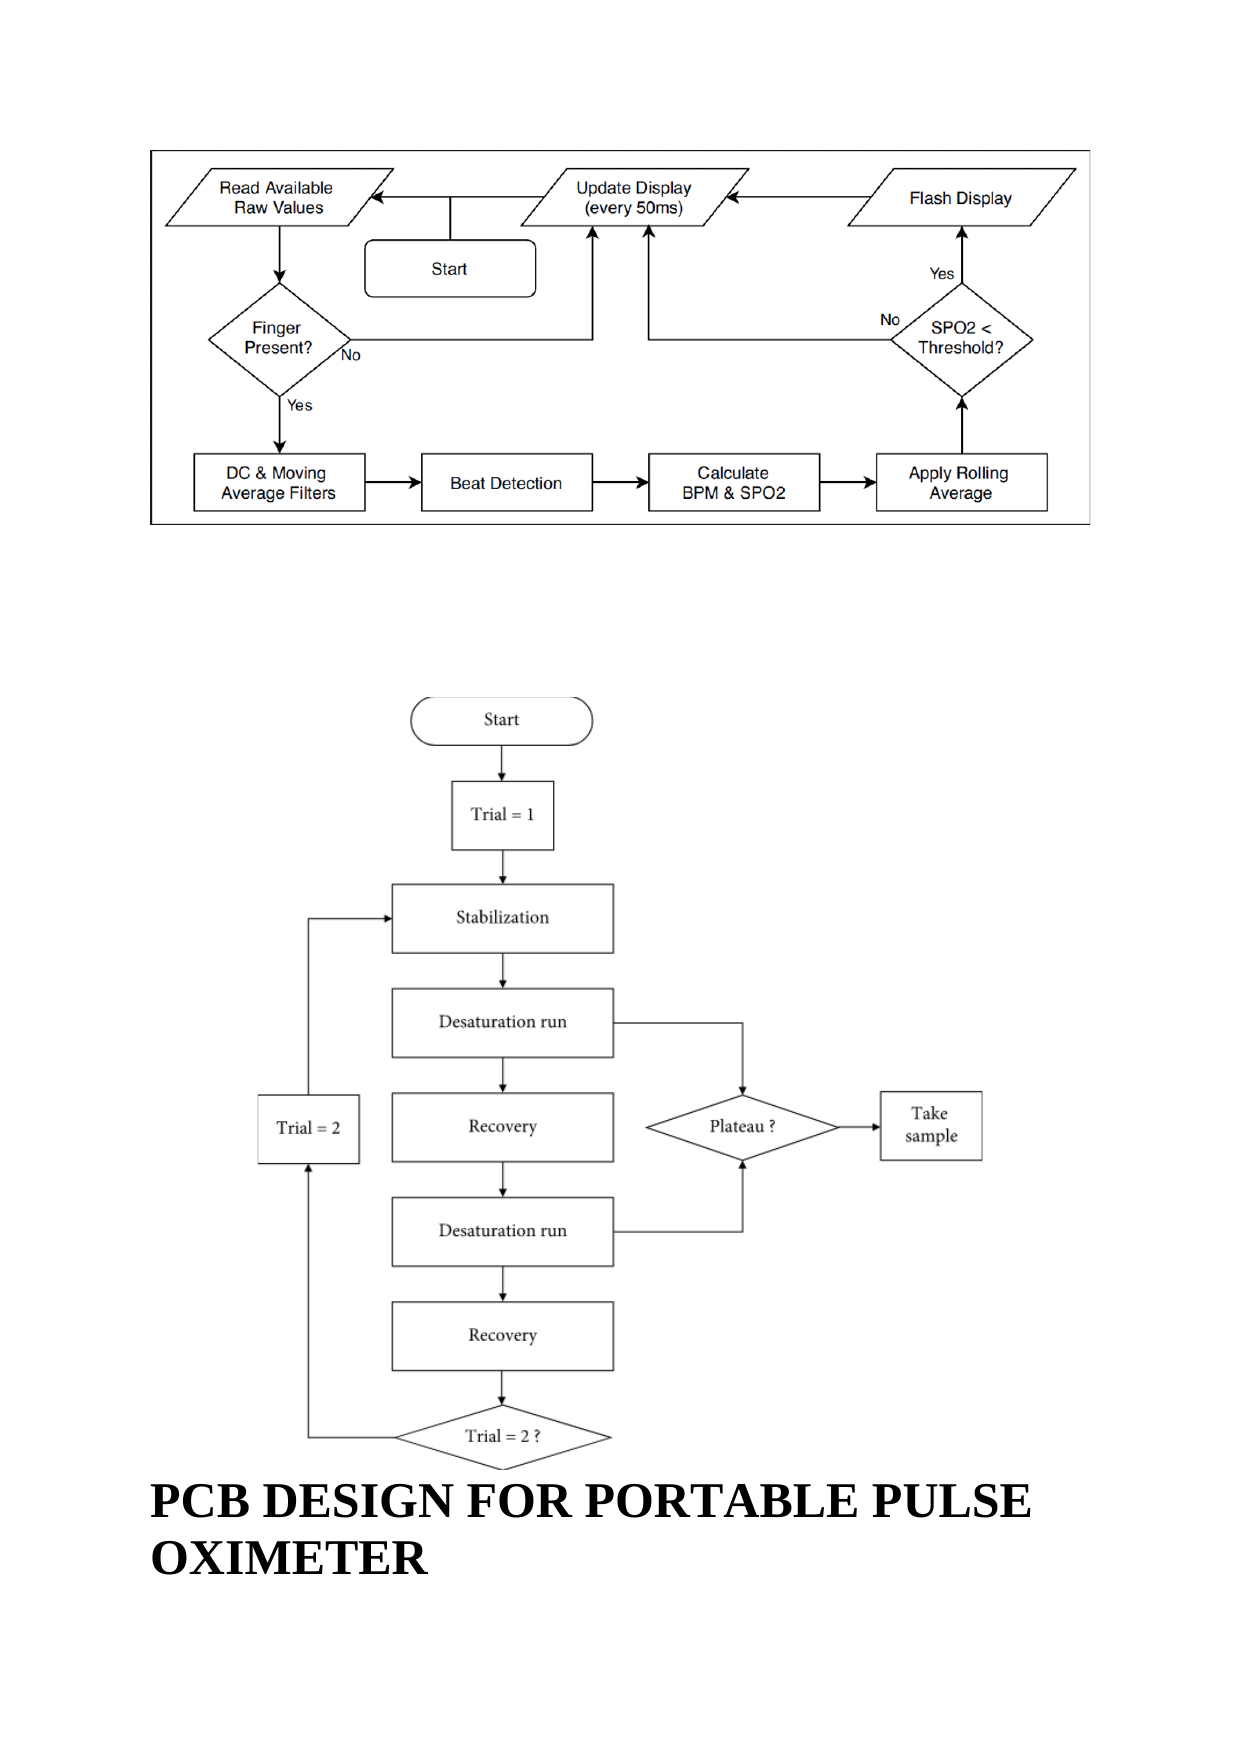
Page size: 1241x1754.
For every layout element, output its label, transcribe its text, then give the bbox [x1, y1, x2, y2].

picture [257, 697, 983, 1470]
text PCB DESIGN FOR PORTABLE PULSE OXIMETER [428, 1470, 1090, 1585]
picture [150, 150, 1091, 525]
